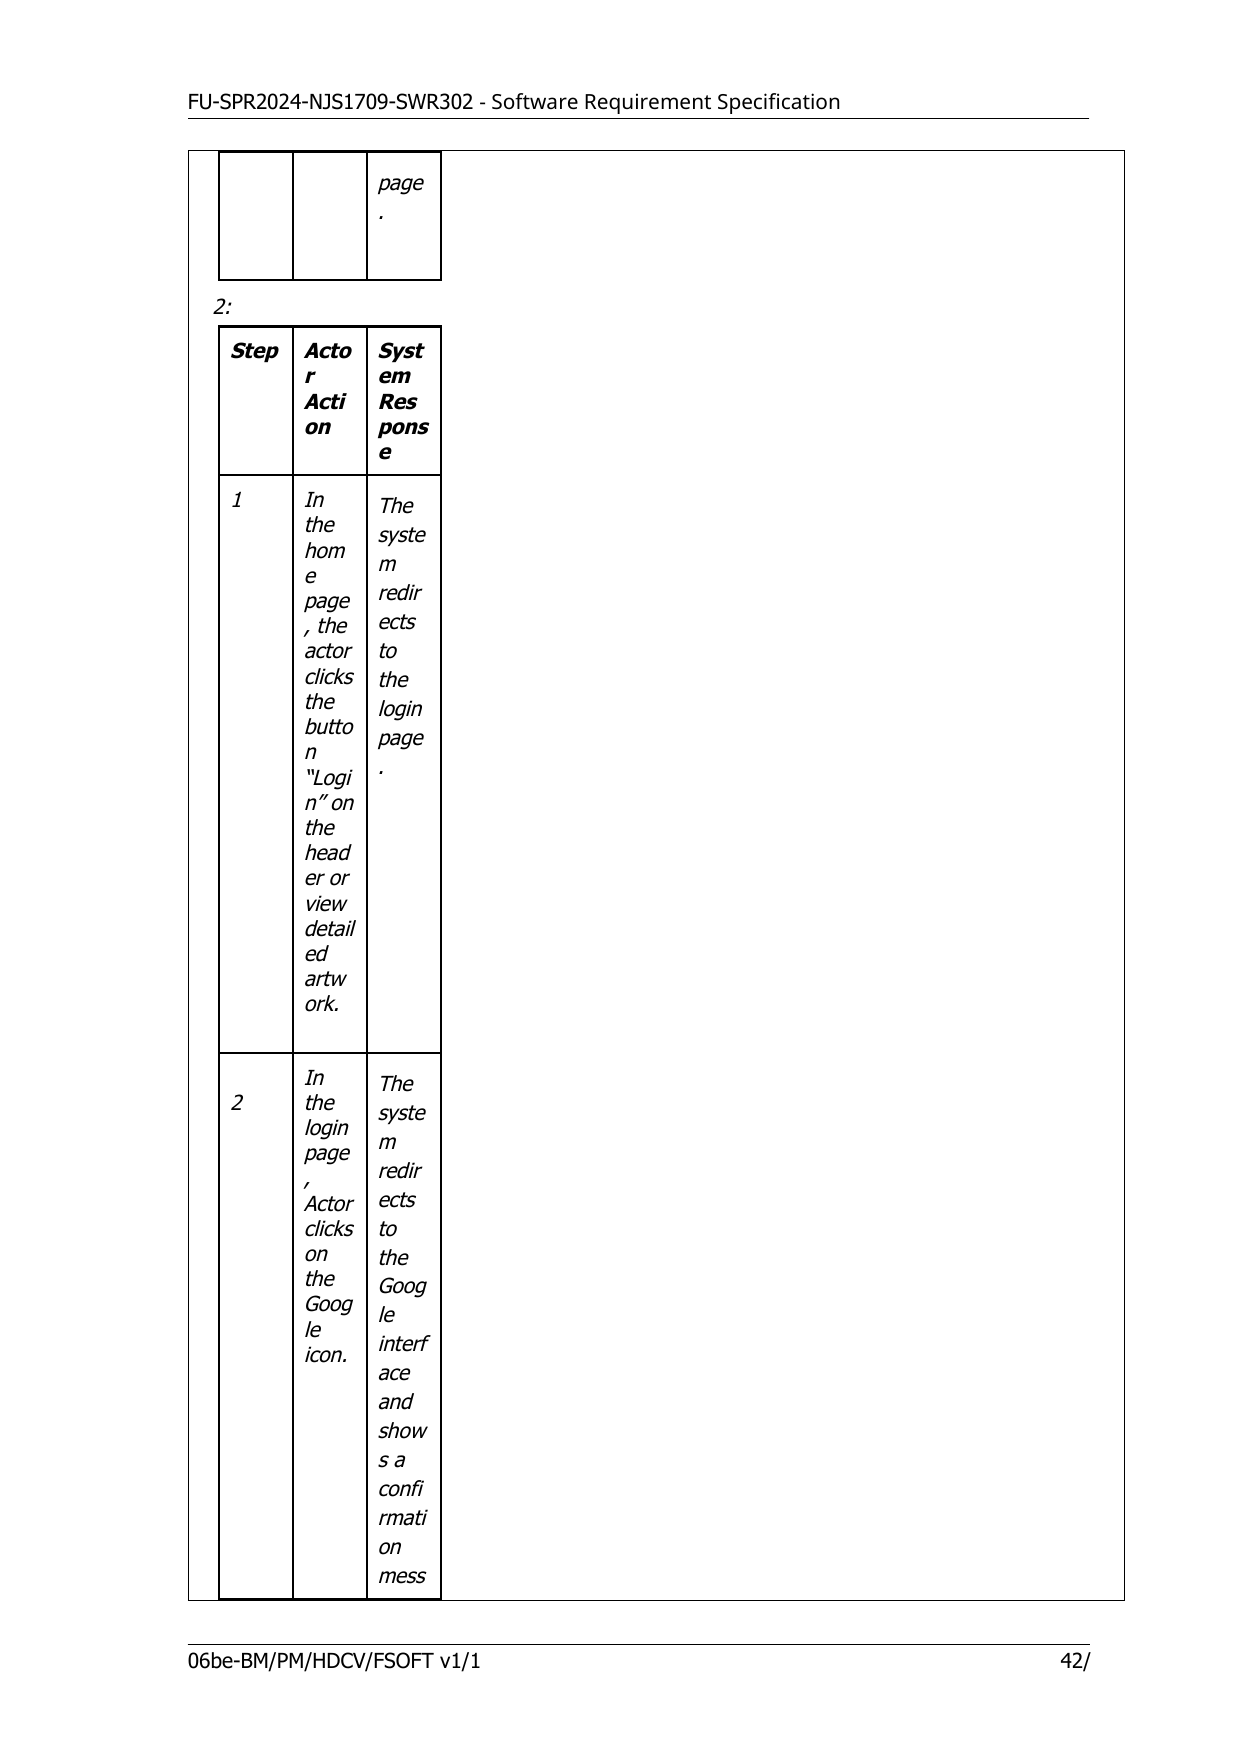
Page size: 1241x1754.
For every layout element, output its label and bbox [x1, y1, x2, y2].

table_cell [189, 151, 1124, 1600]
